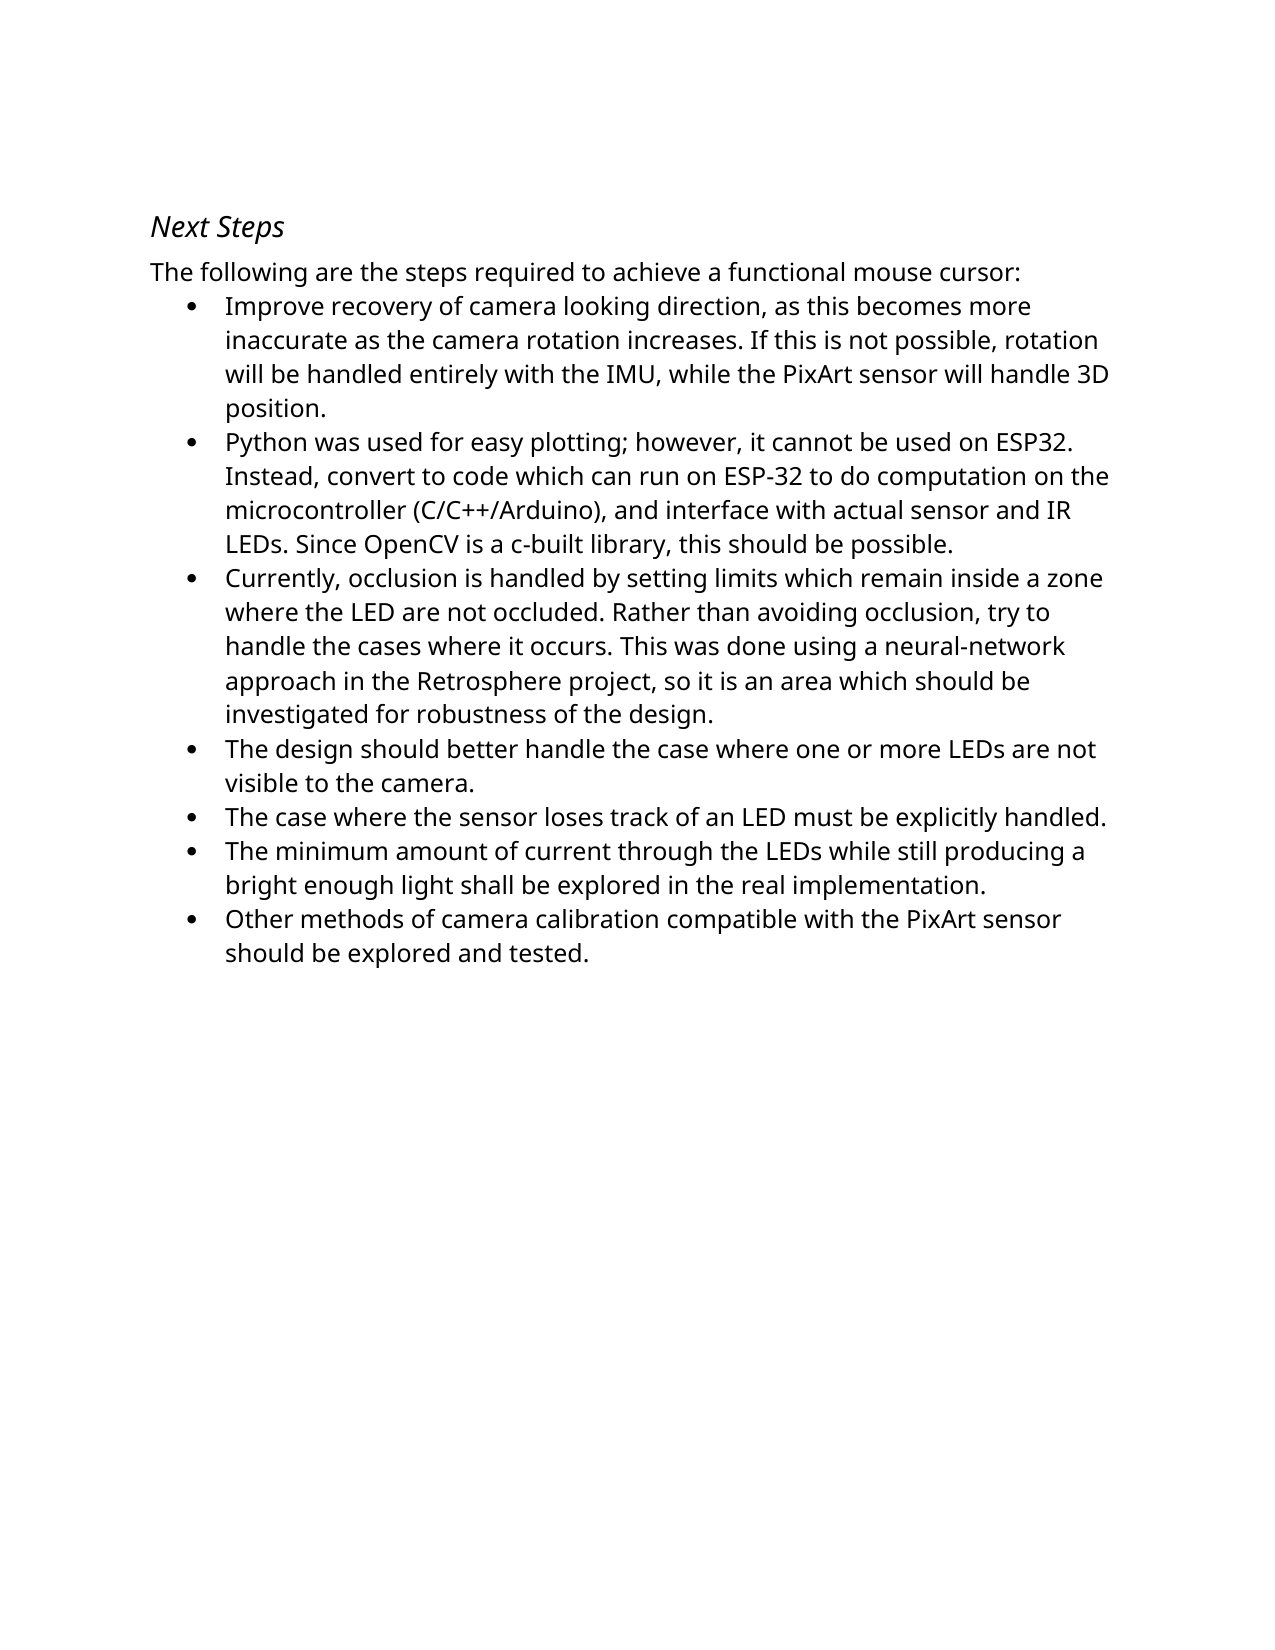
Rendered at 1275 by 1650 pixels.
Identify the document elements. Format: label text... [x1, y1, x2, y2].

list Improve recovery of camera looking direction, as this becomes more inaccurate as the camera rotation increases. If this is not possible, rotation will be handled entirely with the IMU, while the PixArt sensor will handle 3D position. [187, 288, 1125, 425]
list The minimum amount of current through the LEDs while still producing a bright enough light shall be explored in the real implementation. [187, 833, 1125, 902]
list The case where the sensor loses track of an LED must be explicitly handled. [187, 799, 1125, 833]
list Python was used for easy plotting; however, it cannot be used on ESP32. Instead, convert to code which can run on ESP-32 to do computation on the microcontroller (C/C++/Arduino), and interface with actual sensor and IR LEDs. Since OpenCV is a c-built library, this should be possible. [187, 425, 1125, 561]
text The following are the steps required to achieve a functional mouse cursor: [150, 254, 1125, 288]
list Other methods of camera calibration compatible with the PixArt sensor should be explored and tested. [187, 902, 1125, 970]
subtitle Next Steps [150, 206, 1125, 246]
list Currently, occlusion is handled by setting limits which remain inside a zone where the LED are not occluded. Rather than avoiding occlusion, try to handle the cases where it occurs. This was done using a neural-network approach in the Retrosphere project, so it is an area which should be investigated for robustness of the design. [187, 561, 1125, 731]
list The design should better handle the case where one or more LEDs are not visible to the camera. [187, 731, 1125, 799]
